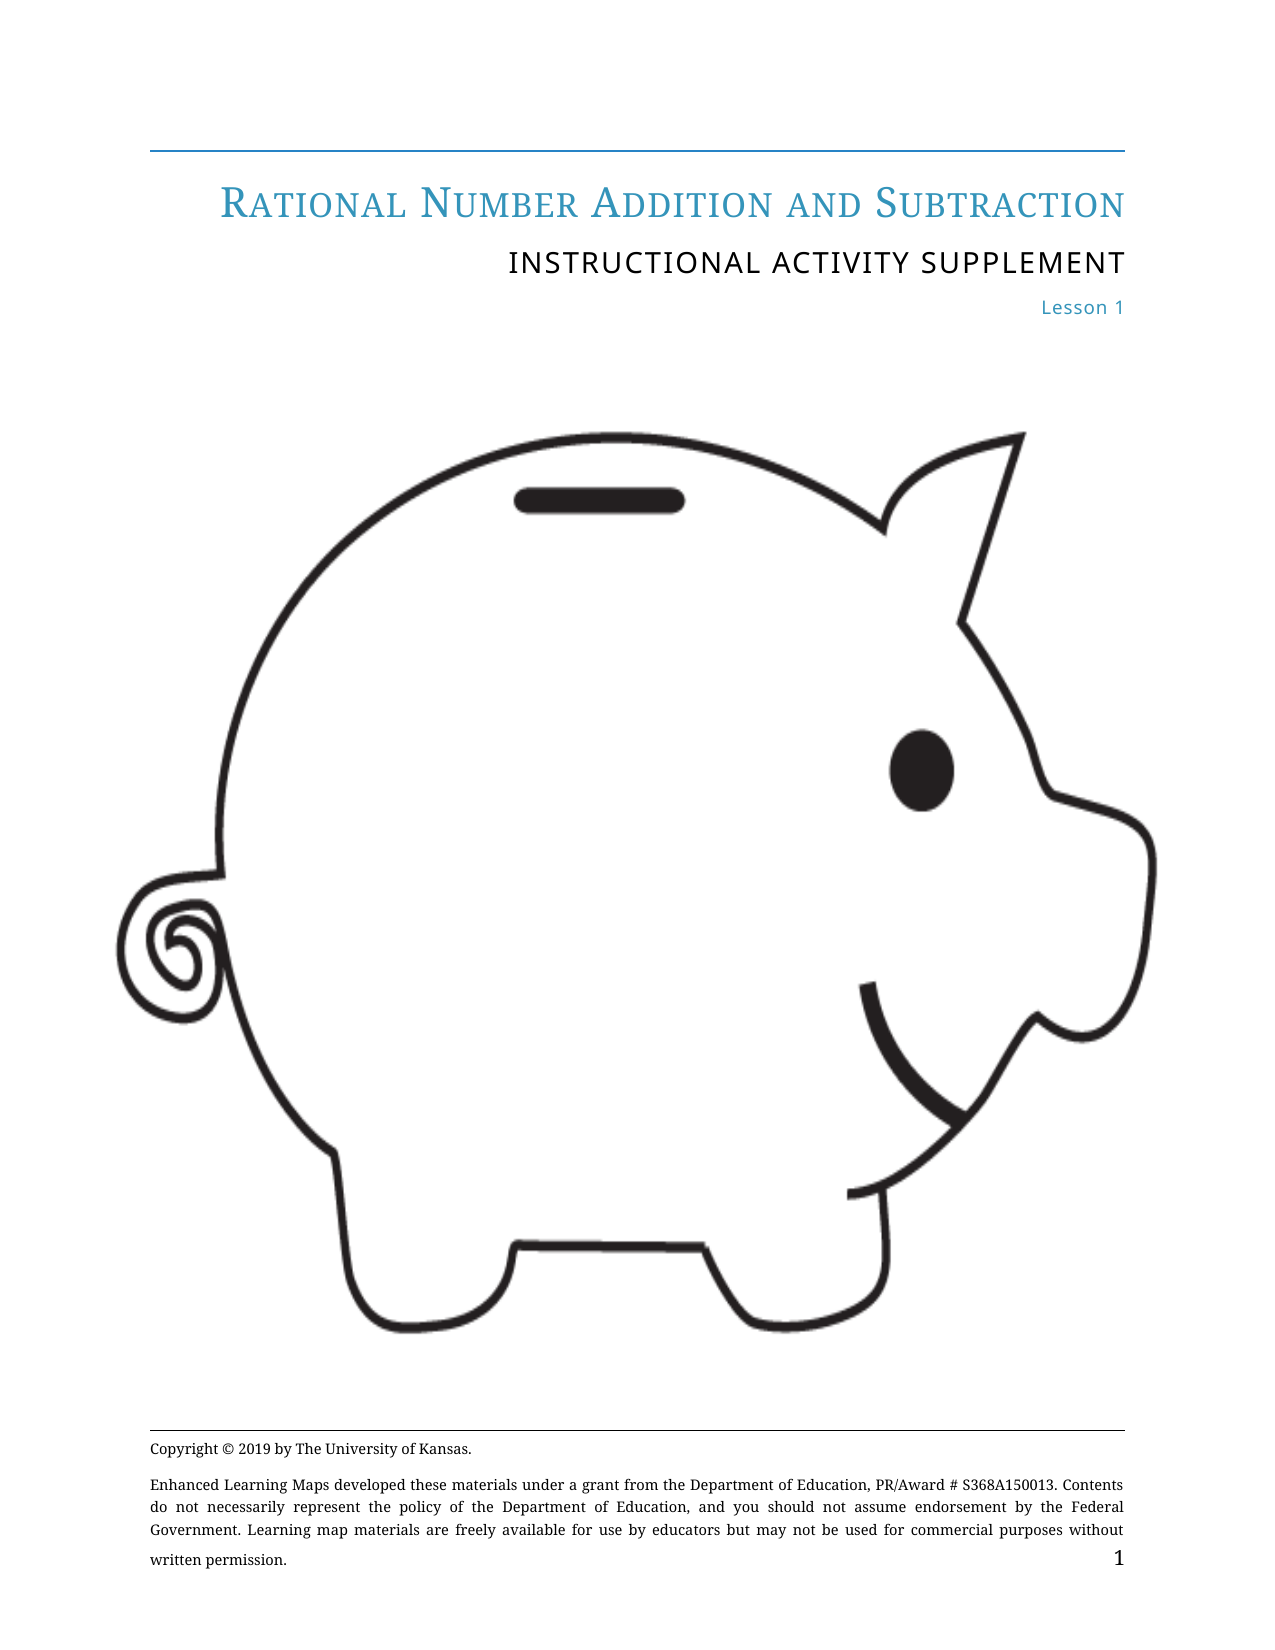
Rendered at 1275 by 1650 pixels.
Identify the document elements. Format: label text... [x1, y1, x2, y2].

title INSTRUCTIONAL ACTIVITY SUPPLEMENT [150, 219, 1125, 282]
title Rational Number Addition and Subtraction [150, 152, 1125, 219]
subtitle Lesson 1 [150, 294, 1125, 320]
picture [103, 382, 1170, 1371]
